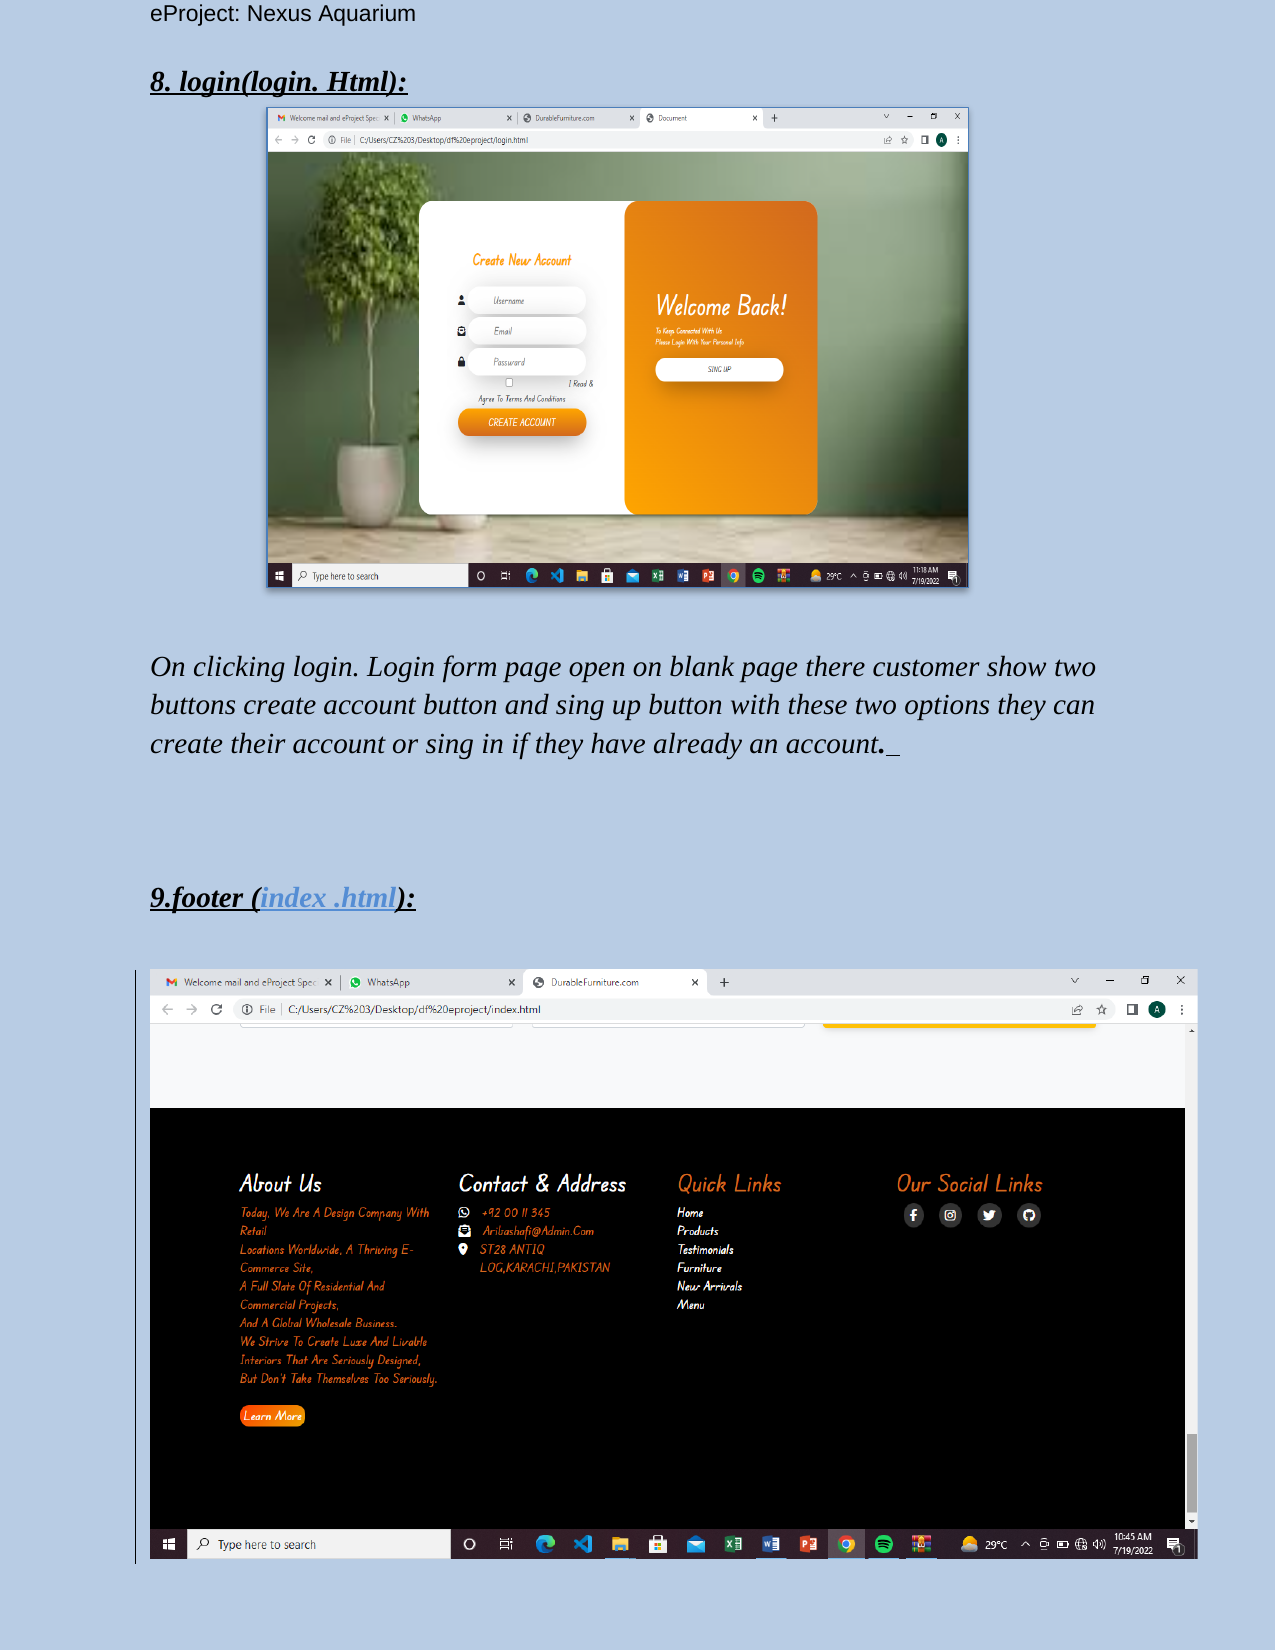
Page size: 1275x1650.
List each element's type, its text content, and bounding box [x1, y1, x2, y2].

picture [150, 969, 1198, 1559]
picture [268, 108, 968, 587]
text On clicking login. Login form page open on blank page there customer show two buttons create account button and sing up button with these two options they can create their account or sing in if they have already an account. [150, 649, 1125, 759]
text 9.footer (index .html): [150, 880, 1125, 913]
text 8. login(login. Html): [150, 64, 1125, 98]
